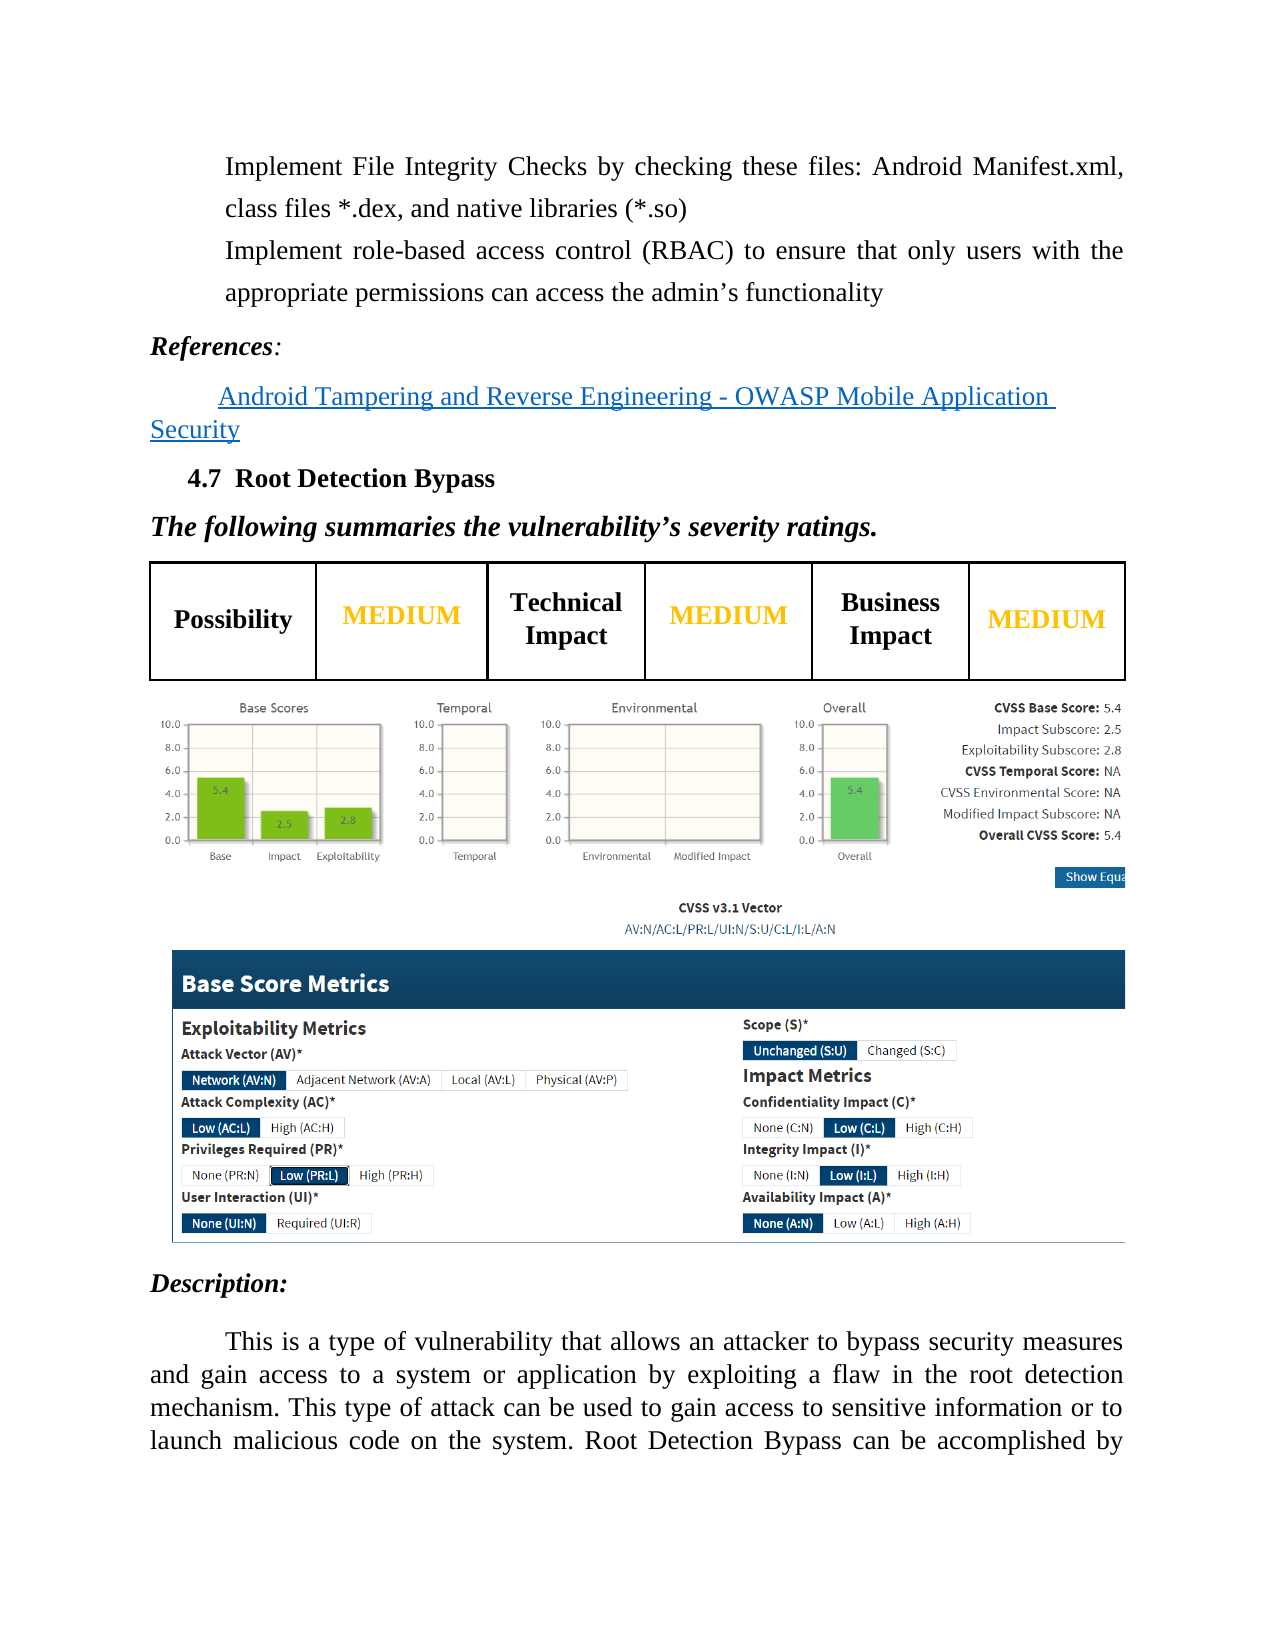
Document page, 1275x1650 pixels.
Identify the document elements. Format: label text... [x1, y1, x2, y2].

text Android Tampering and Reverse Engineering - OWASP Mobile Application Security [150, 380, 1125, 444]
list Implement role-based access control (RBAC) to ensure that only users with the appropriate permissions can access the admin’s functionality [225, 234, 1125, 307]
list Implement File Integrity Checks by checking these files: Android Manifest.xml, class files *.dex, and native libraries (*.so) [225, 150, 1125, 223]
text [150, 1325, 1125, 1455]
subtitle 4.7 Root Detection Bypass [187, 462, 1125, 494]
table_header Possibility [151, 564, 315, 679]
table_header MEDIUM [646, 564, 811, 679]
table_header MEDIUM [317, 564, 486, 679]
picture [150, 681, 1125, 1243]
text Description: [150, 1267, 1125, 1298]
table_header Business Impact [813, 564, 968, 679]
table_header Technical Impact [489, 564, 644, 679]
table_header MEDIUM [970, 564, 1124, 679]
text References: [150, 330, 1125, 362]
text The following summaries the vulnerability’s severity ratings. [150, 509, 1125, 543]
